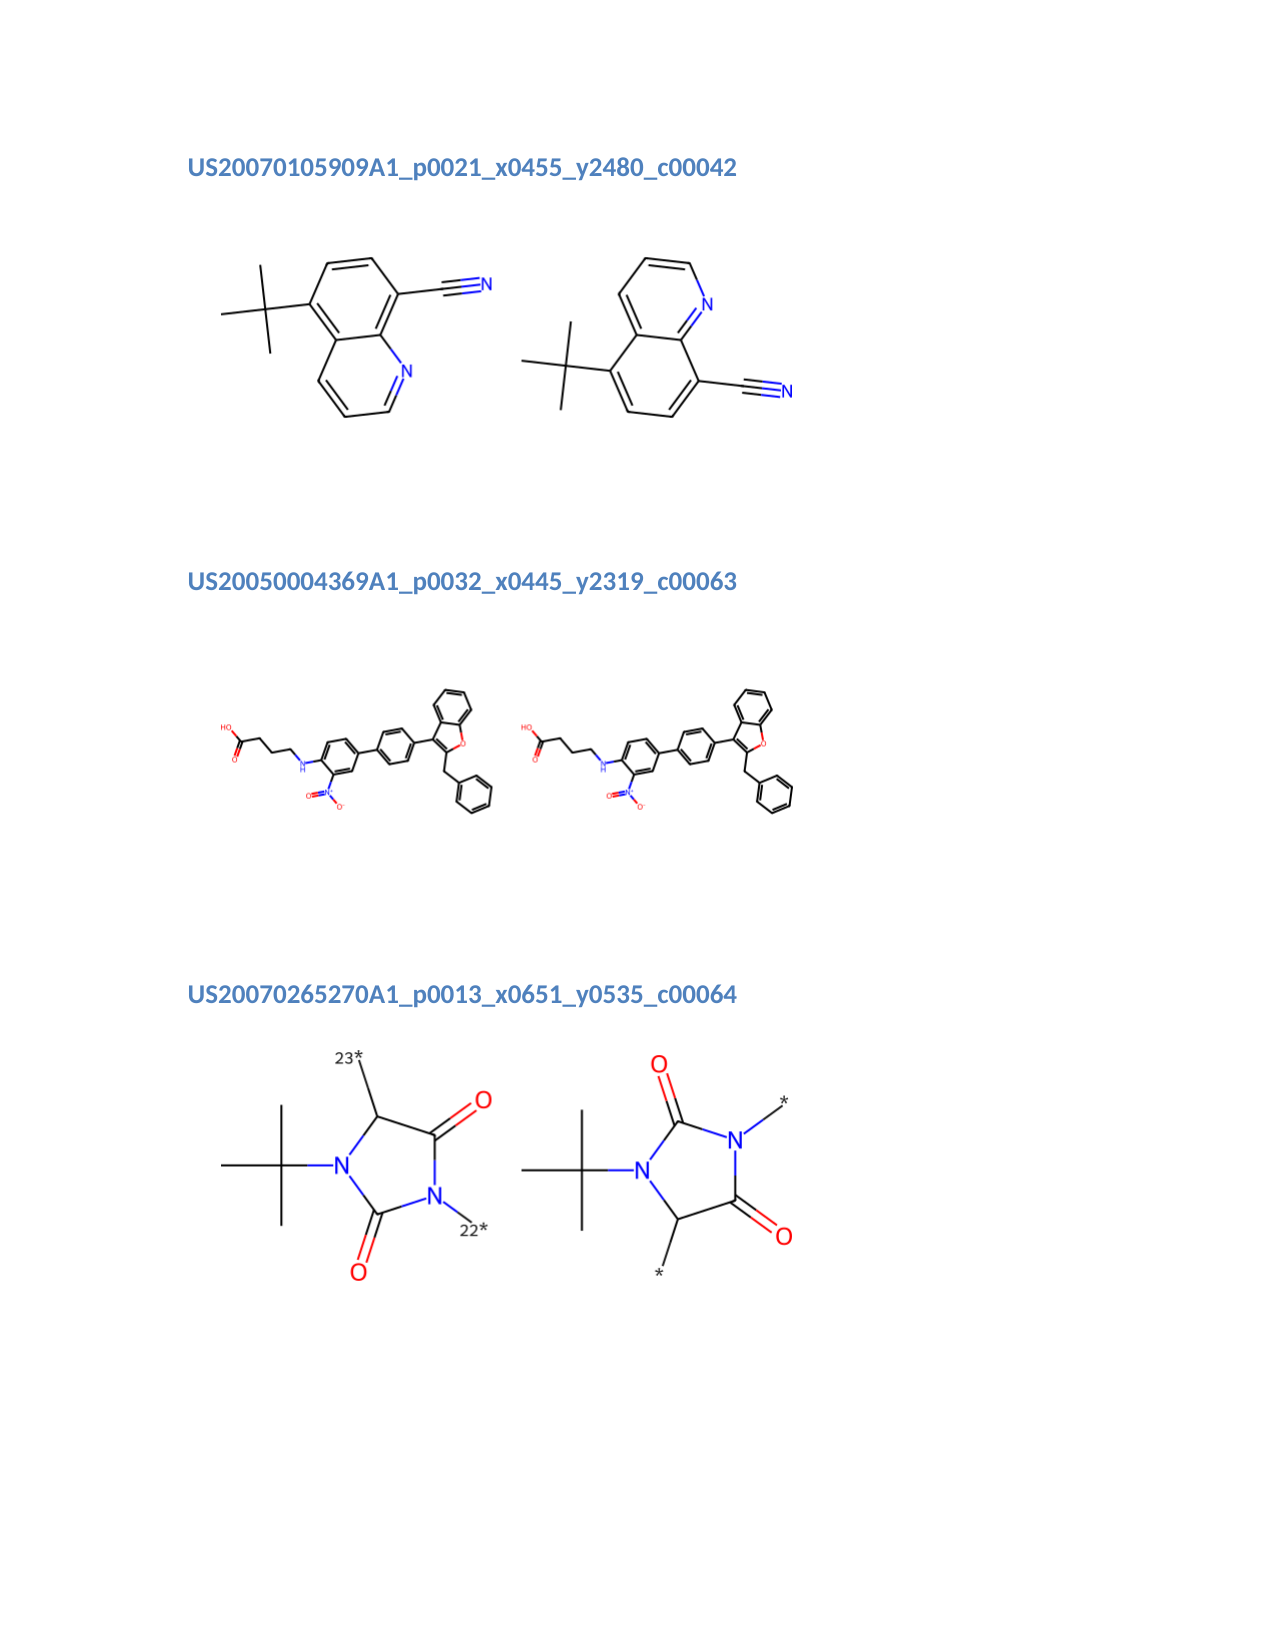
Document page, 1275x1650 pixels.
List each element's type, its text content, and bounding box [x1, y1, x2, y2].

subtitle US20070105909A1_p0021_x0455_y2480_c00042 [187, 150, 1087, 183]
subtitle US20070265270A1_p0013_x0651_y0535_c00064 [187, 977, 1087, 1010]
picture [206, 1015, 807, 1316]
picture [206, 601, 807, 902]
picture [206, 187, 807, 488]
subtitle US20050004369A1_p0032_x0445_y2319_c00063 [187, 564, 1087, 597]
